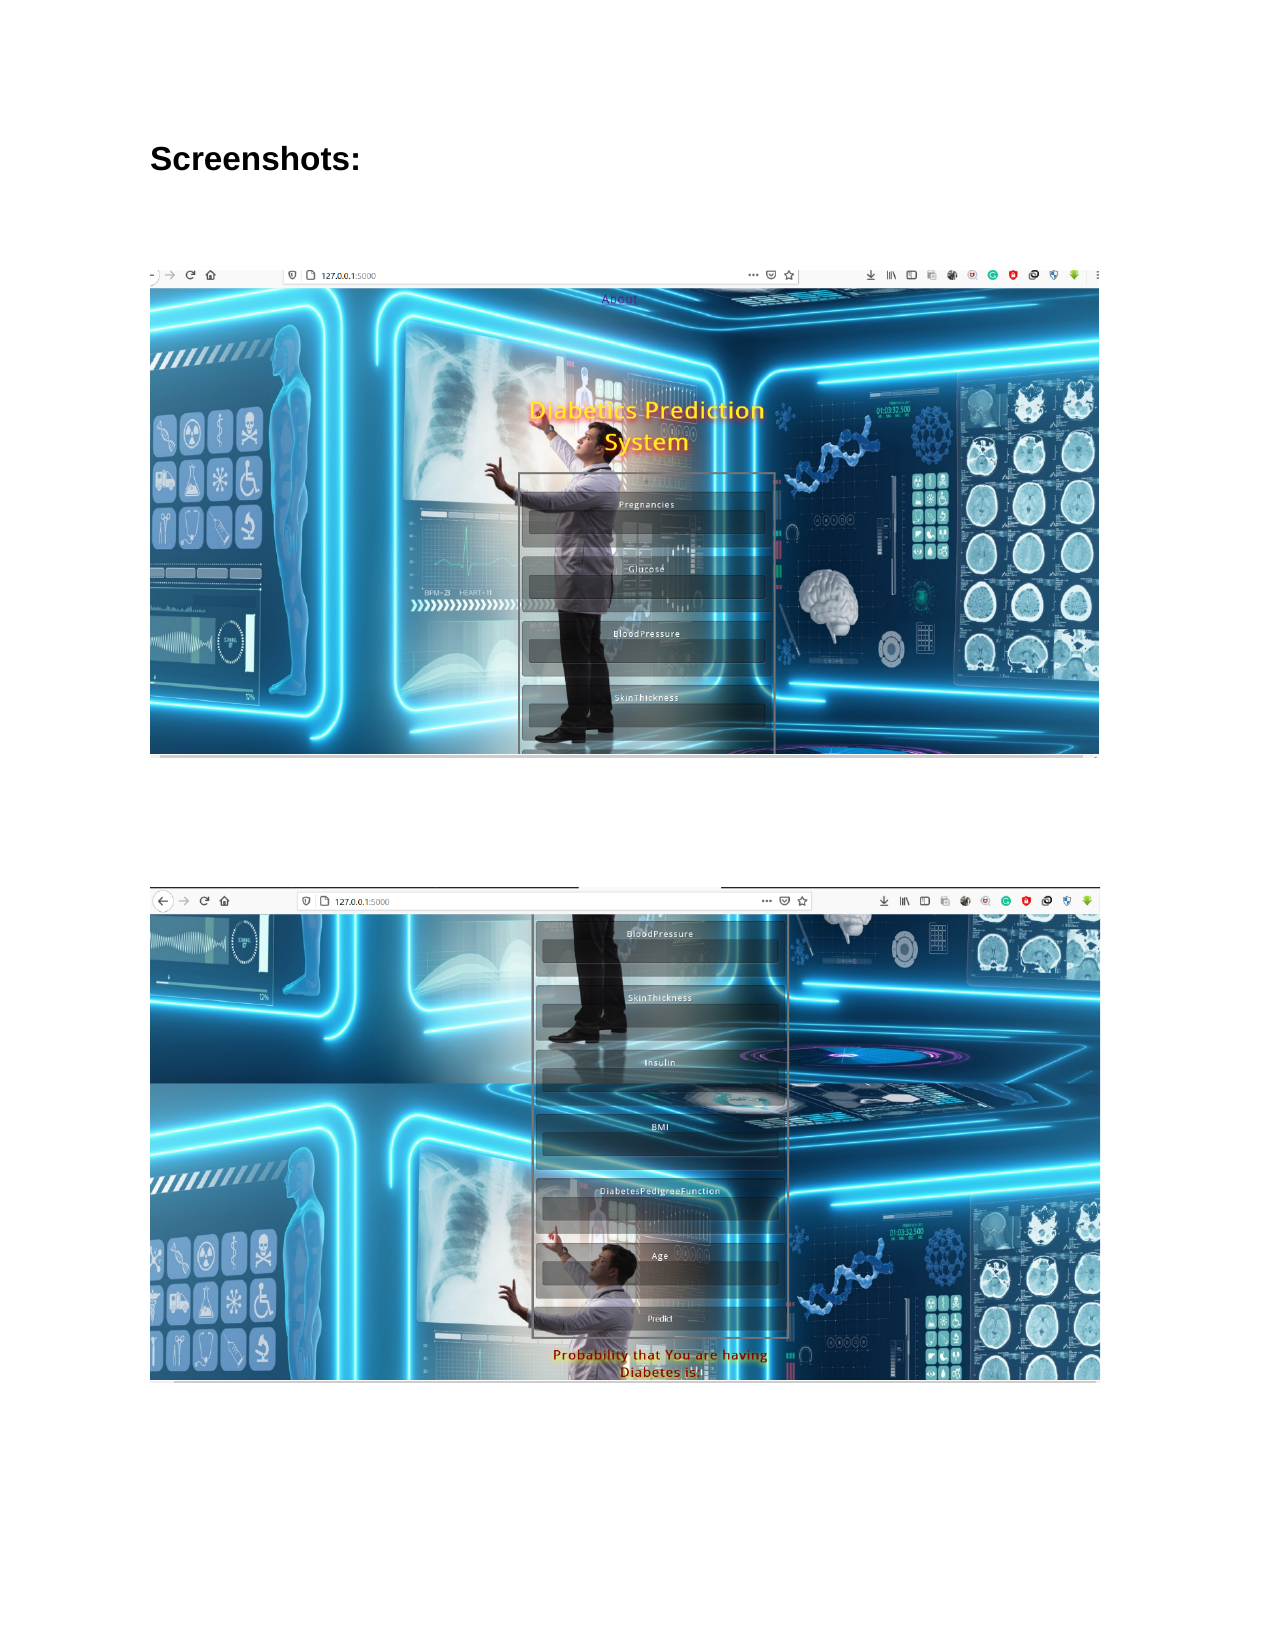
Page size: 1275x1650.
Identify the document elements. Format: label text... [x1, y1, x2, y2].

text Screenshots: [150, 139, 1096, 177]
picture [150, 270, 1099, 758]
picture [150, 887, 1100, 1383]
